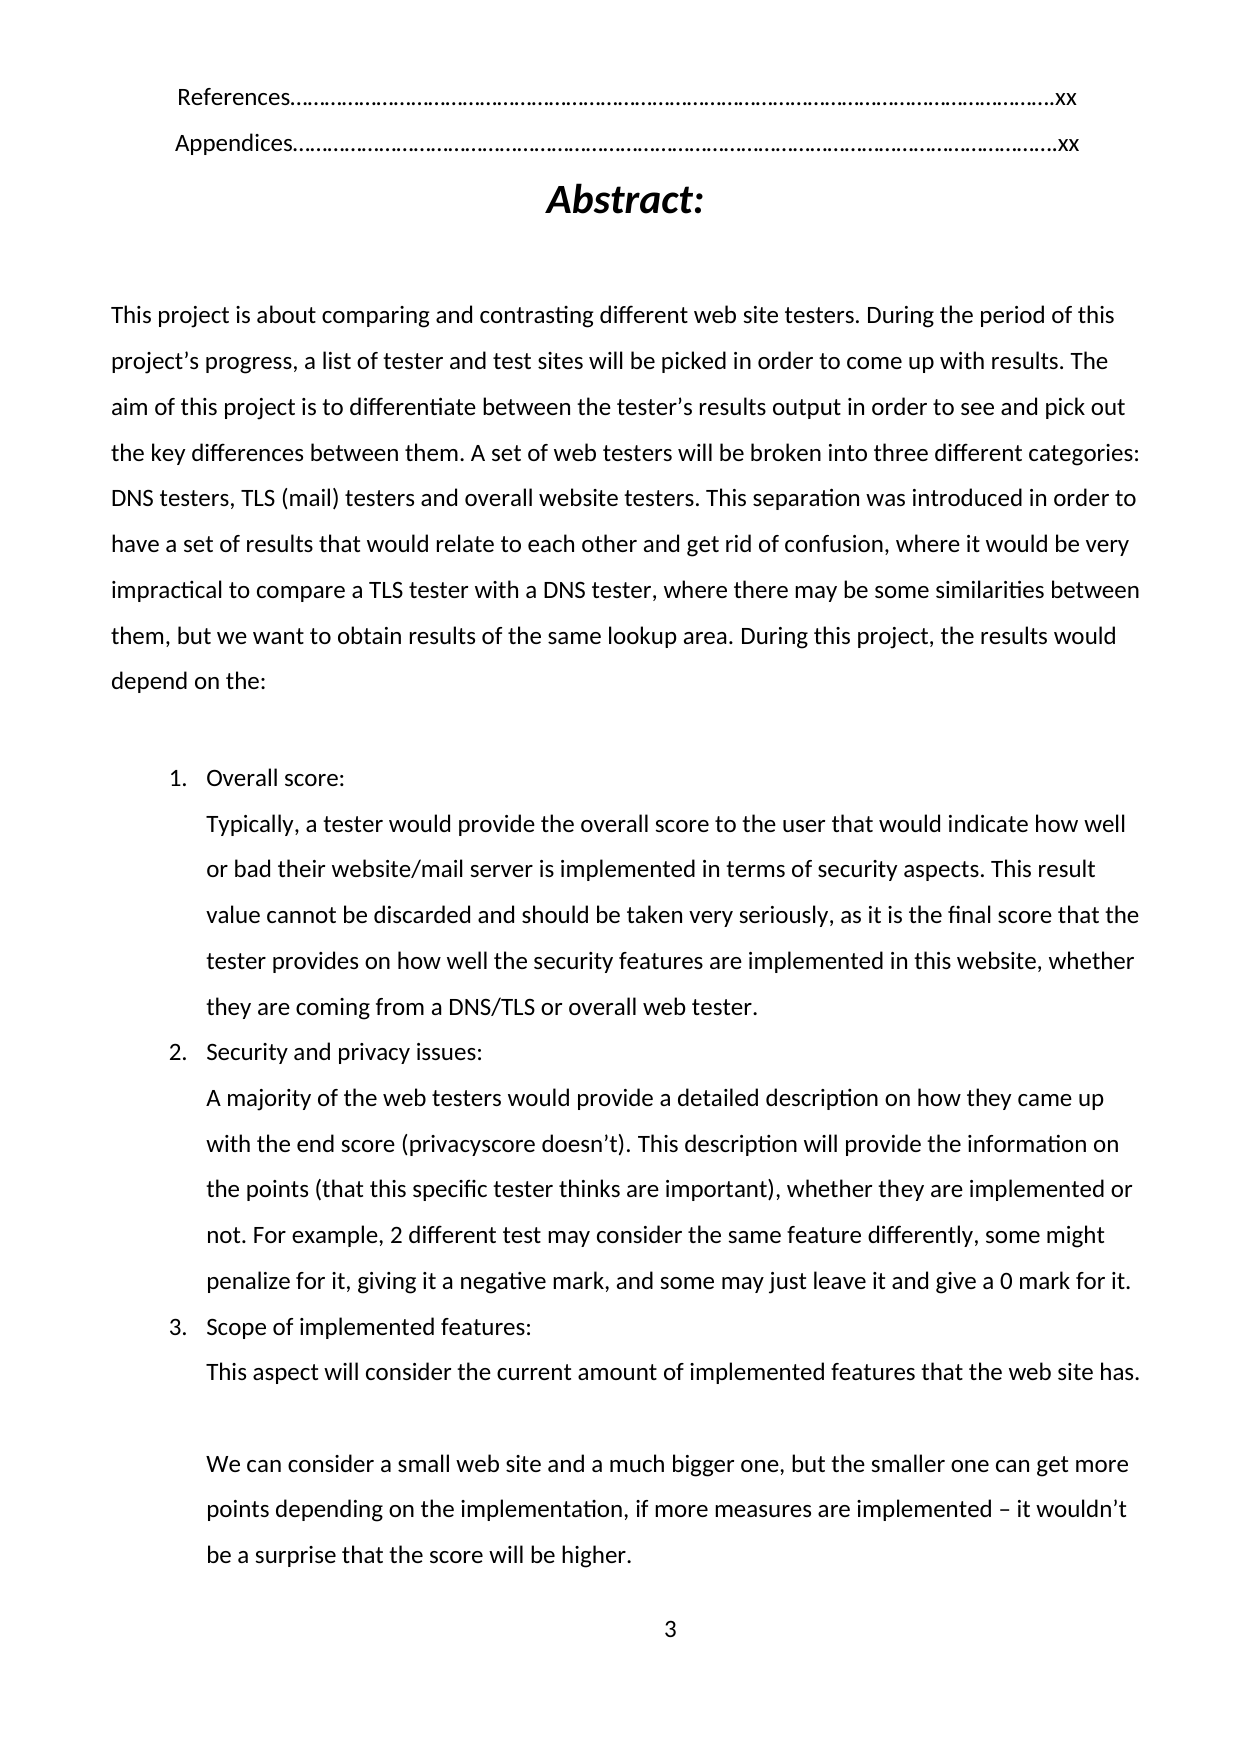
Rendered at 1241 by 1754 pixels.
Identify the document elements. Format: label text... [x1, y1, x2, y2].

text References…………………………………………………………………………………………………………………….xx [111, 81, 1144, 112]
list Scope of implemented features: This aspect will consider the current amount of implemented features that the web site has. We can consider a small web site and a much bigger one, but the smaller one can get more points depending on the implementation, if more measures are implemented – it wouldn’t be a surprise that the score will be higher. [168, 1311, 1144, 1570]
list Overall score: Typically, a tester would provide the overall score to the user that would indicate how well or bad their website/mail server is implemented in terms of security aspects. This result value cannot be discarded and should be taken very seriously, as it is the final score that the tester provides on how well the security features are implemented in this website, whether they are coming from a DNS/TLS or overall web tester. [168, 762, 1144, 1021]
text Appendices…………………………………………………………………………………………………………………….xx [111, 127, 1144, 157]
text Abstract: [111, 173, 1144, 223]
text This project is about comparing and contrasting different web site testers. During the period of this project’s progress, a list of tester and test sites will be picked in order to come up with results. The aim of this project is to differentiate between the tester’s results output in order to see and pick out the key differences between them. A set of web testers will be broken into three different categories: DNS testers, TLS (mail) testers and overall website testers. This separation was introduced in order to have a set of results that would relate to each other and get rid of confusion, where it would be very impractical to compare a TLS tester with a DNS tester, where there may be some similarities between them, but we want to obtain results of the same lookup area. During this project, the results would depend on the: [111, 300, 1144, 696]
list Security and privacy issues: A majority of the web testers would provide a detailed description on how they came up with the end score (privacyscore doesn’t). This description will provide the information on the points (that this specific tester thinks are important), whether they are implemented or not. For example, 2 different test may consider the same feature differently, some might penalize for it, giving it a negative mark, and some may just leave it and give a 0 mark for it. [168, 1036, 1144, 1296]
